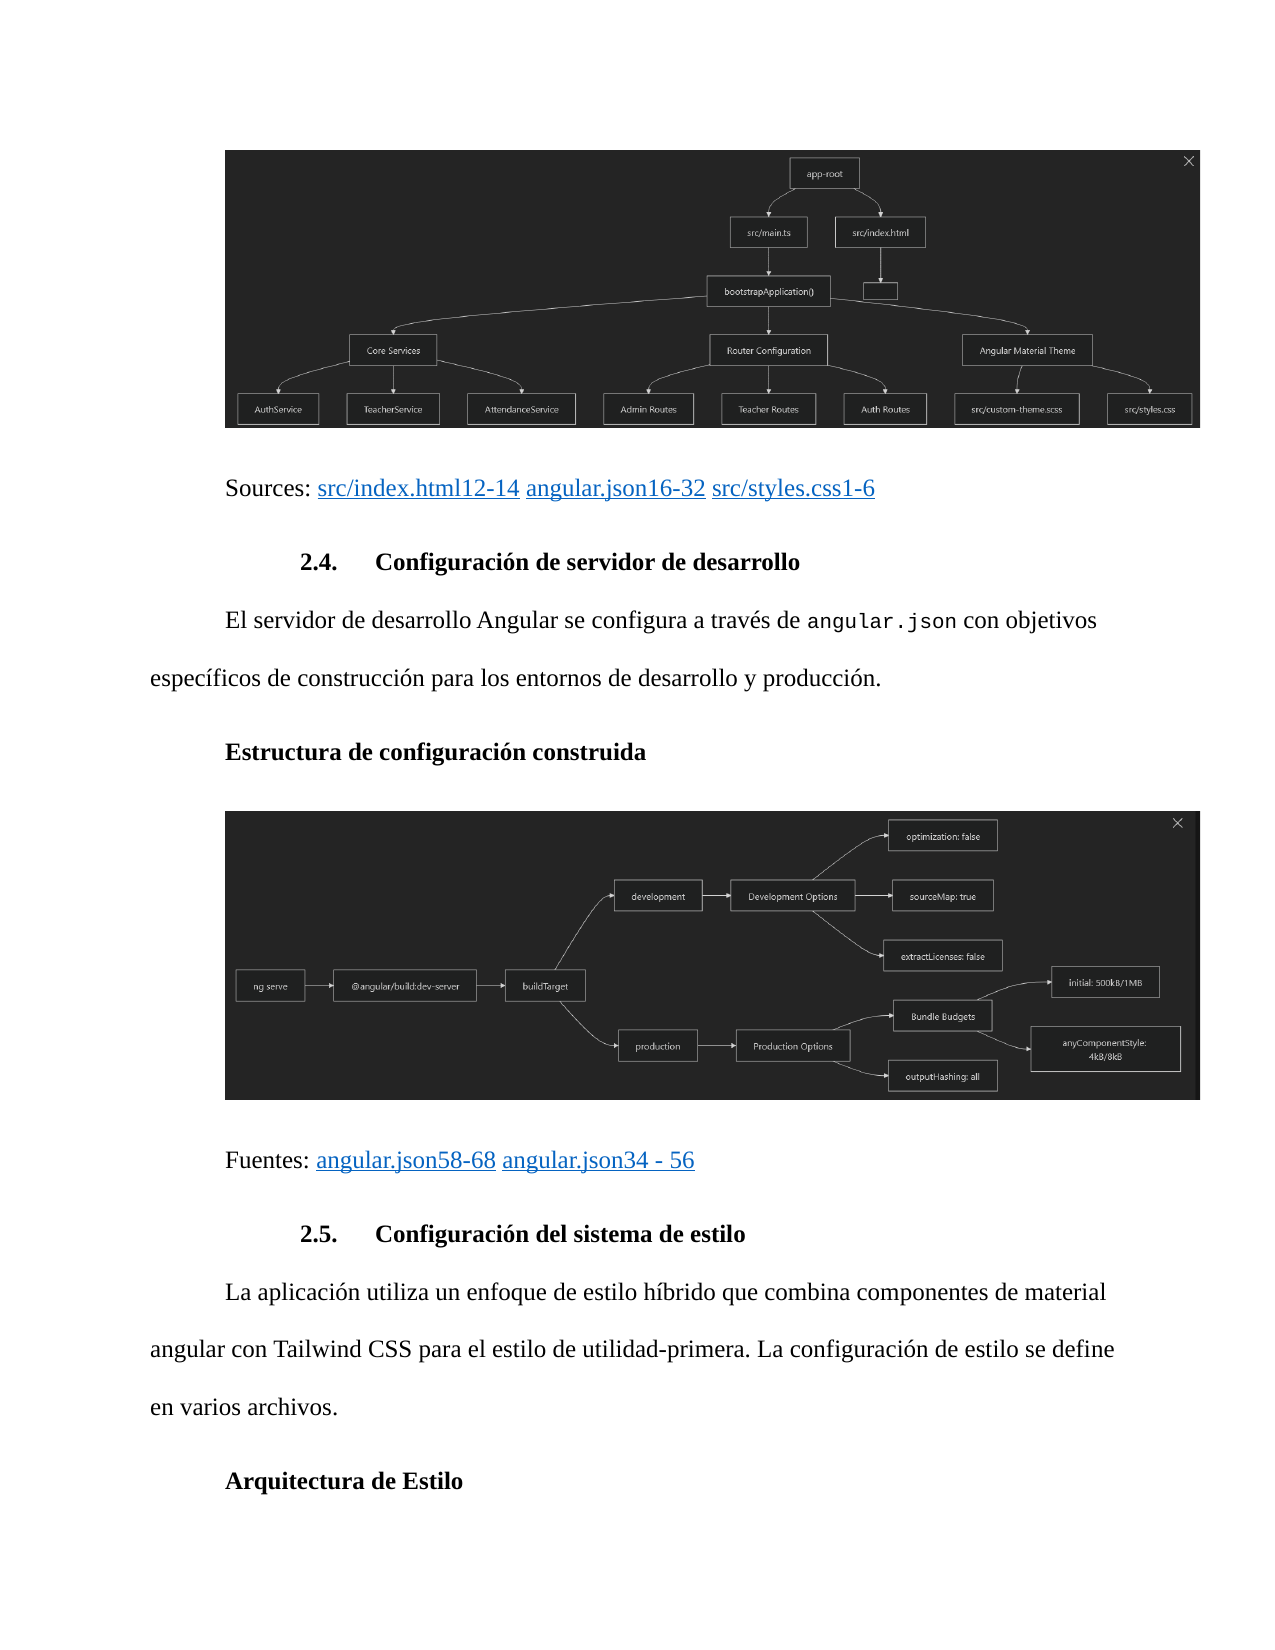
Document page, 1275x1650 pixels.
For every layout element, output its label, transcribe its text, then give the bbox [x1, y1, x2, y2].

text Estructura de configuración construida [150, 737, 1125, 766]
text Sources: src/index.html12-14 angular.json16-32 src/styles.css1-6 [150, 473, 1125, 502]
picture [225, 150, 1200, 428]
text El servidor de desarrollo Angular se configura a través de angular.json con objetivos específicos de construcción para los entornos de desarrollo y producción. [150, 605, 1125, 692]
text La aplicación utiliza un enfoque de estilo híbrido que combina componentes de material angular con Tailwind CSS para el estilo de utilidad-primera. La configuración de estilo se define en varios archivos. [150, 1277, 1125, 1420]
text Fuentes: angular.json58-68 angular.json34 - 56 [150, 1145, 1125, 1174]
subtitle Configuración del sistema de estilo [225, 1219, 1125, 1248]
picture [225, 811, 1200, 1100]
text Arquitectura de Estilo [150, 1466, 1125, 1494]
subtitle Configuración de servidor de desarrollo [225, 547, 1125, 576]
